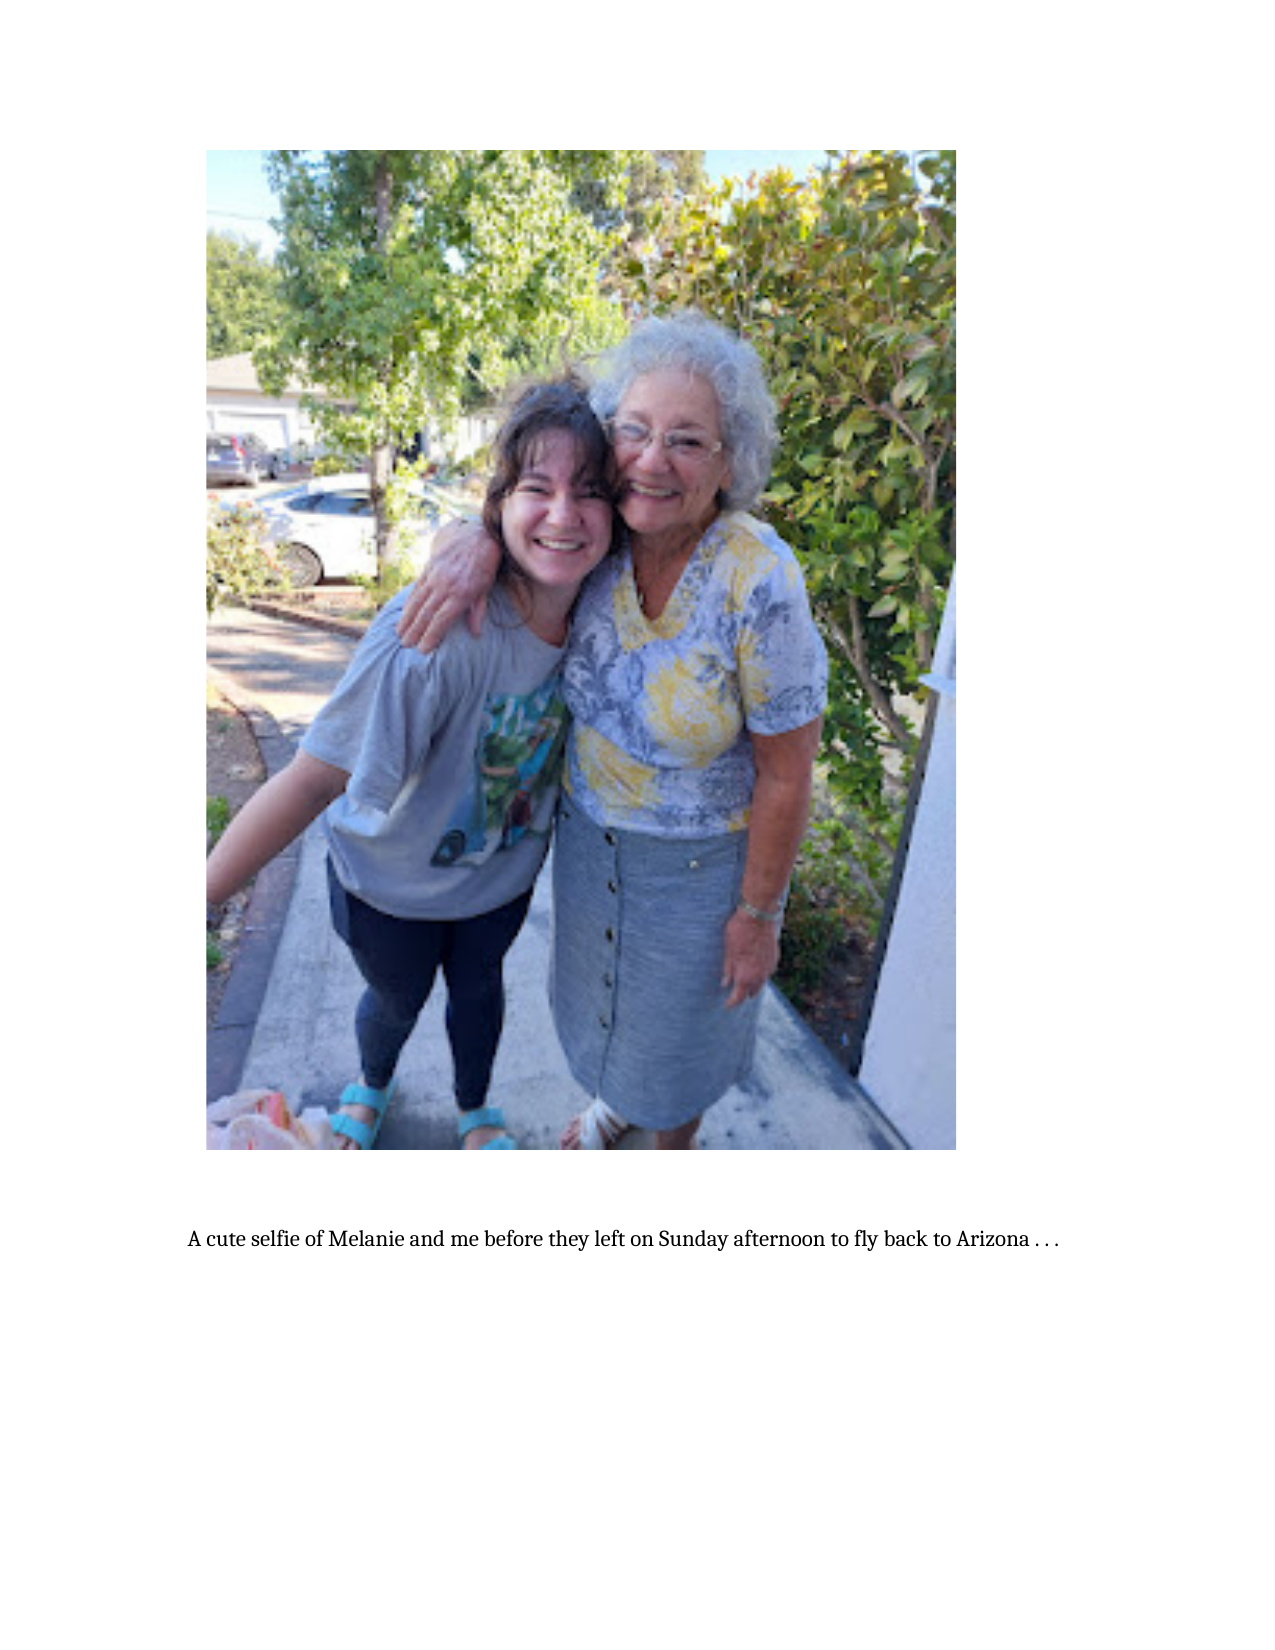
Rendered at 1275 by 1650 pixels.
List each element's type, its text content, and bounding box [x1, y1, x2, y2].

text A cute selfie of Melanie and me before they left on Sunday afternoon to fly back to Arizona . . . [187, 1226, 1087, 1252]
picture [206, 150, 957, 1150]
